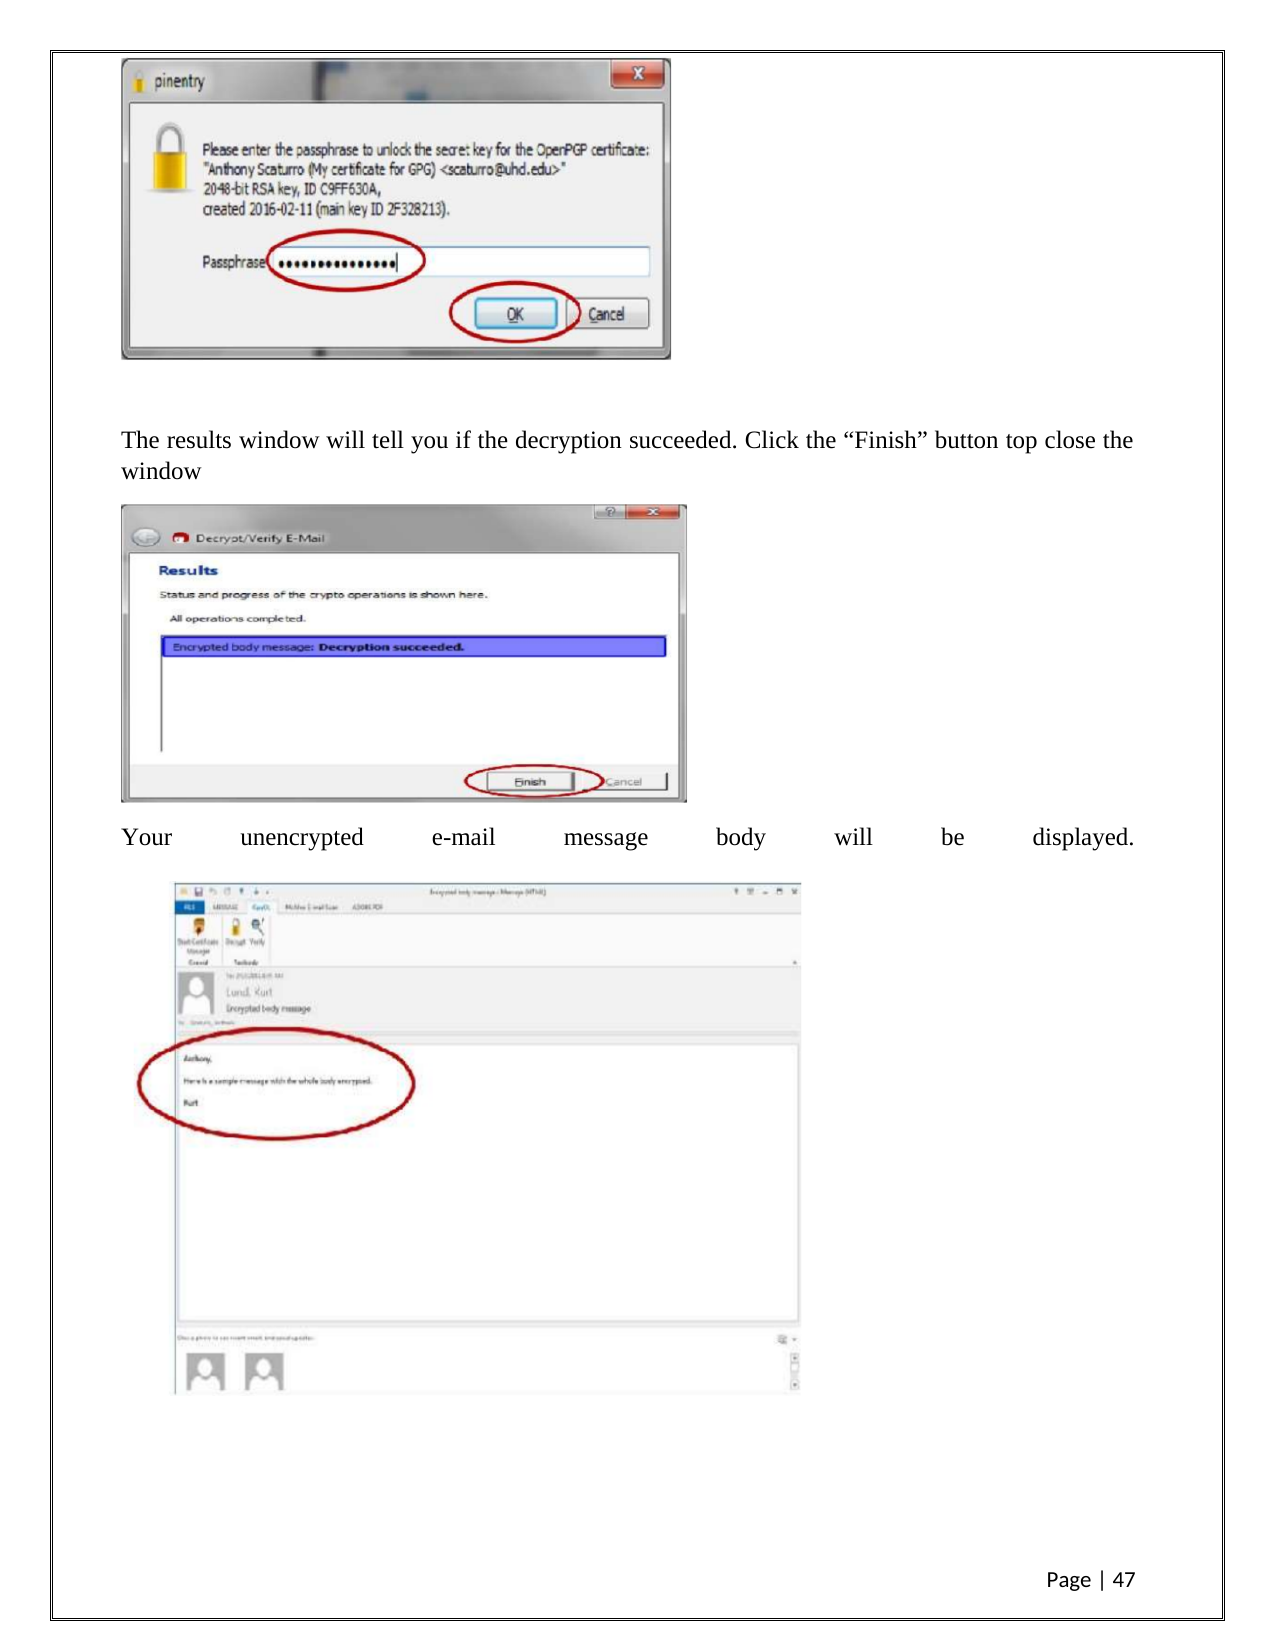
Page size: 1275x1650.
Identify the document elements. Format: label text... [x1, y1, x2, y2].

picture [120, 503, 688, 803]
text The results window will tell you if the decryption succeeded. Click the “Finish” button top close the window [121, 425, 1135, 484]
picture [120, 881, 802, 1396]
picture [120, 56, 672, 361]
